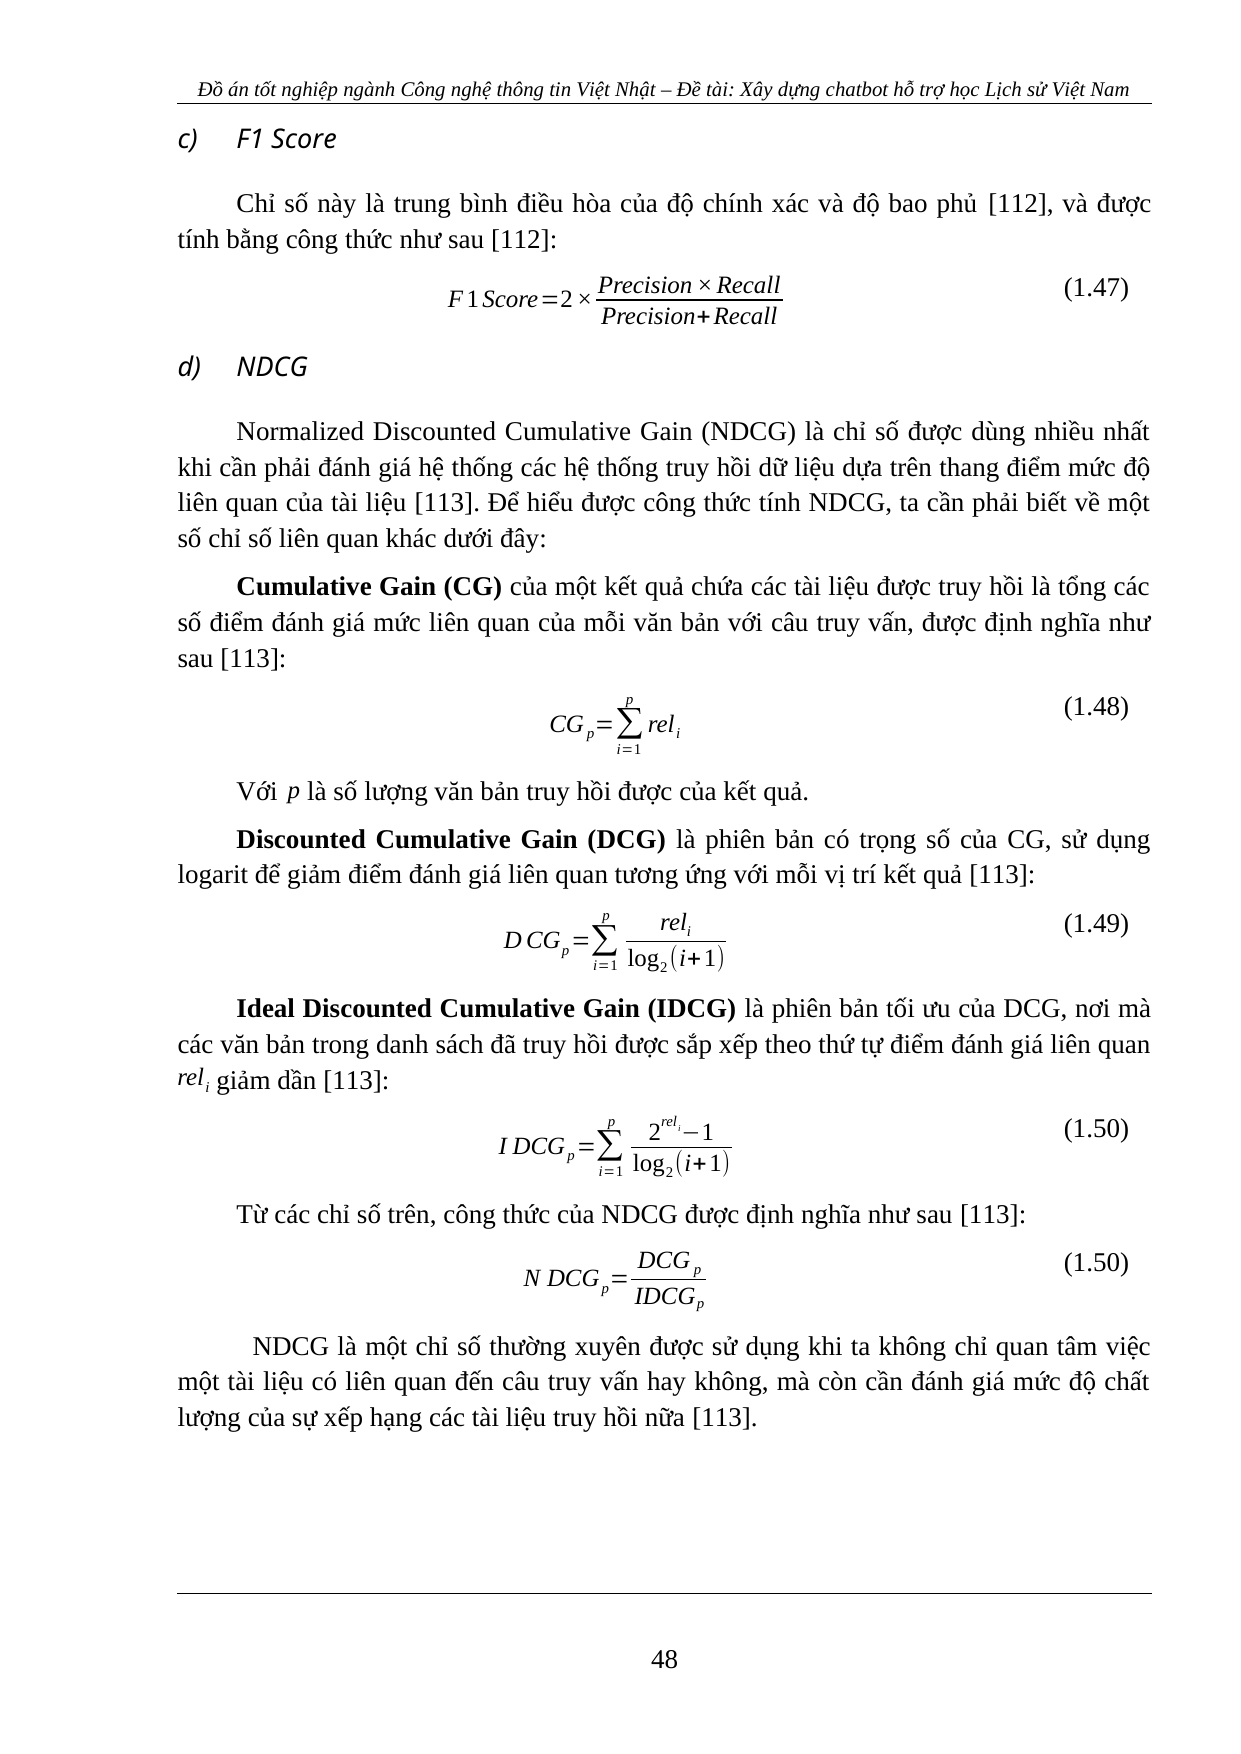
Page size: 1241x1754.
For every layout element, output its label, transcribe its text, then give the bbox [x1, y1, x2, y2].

text Từ các chỉ số trên, công thức của NDCG được định nghĩa như sau : [177, 1198, 1152, 1229]
table_header (1.47) [1052, 271, 1152, 335]
text Chỉ số này là trung bình điều hòa của độ chính xác và độ bao phủ , và được tính bằng công thức như sau : [177, 187, 1152, 254]
text Cumulative Gain (CG) của một kết quả chứa các tài liệu được truy hồi là tổng các số điểm đánh giá mức liên quan của mỗi văn bản với câu truy vấn, được định nghĩa như sau : [177, 571, 1152, 673]
table_header [177, 1113, 1052, 1186]
table_header (1.49) [1052, 907, 1152, 980]
table_header (1.50) [1052, 1113, 1152, 1186]
table_header [177, 690, 1052, 762]
table_header (1.50) [1052, 1246, 1152, 1317]
text Ideal Discounted Cumulative Gain (IDCG) là phiên bản tối ưu của DCG, nơi mà các văn bản trong danh sách đã truy hồi được sắp xếp theo thứ tự điểm đánh giá liên quan giảm dần : [177, 992, 1152, 1095]
text Discounted Cumulative Gain (DCG) là phiên bản có trọng số của CG, sử dụng logarit để giảm điểm đánh giá liên quan tương ứng với mỗi vị trí kết quả : [177, 823, 1152, 890]
text Với là số lượng văn bản truy hồi được của kết quả. [177, 774, 1152, 806]
table_header (1.48) [1052, 690, 1152, 762]
table_header [177, 907, 1052, 980]
table_header [177, 271, 1052, 335]
text NDCG là một chỉ số thường xuyên được sử dụng khi ta không chỉ quan tâm việc một tài liệu có liên quan đến câu truy vấn hay không, mà còn cần đánh giá mức độ chất lượng của sự xếp hạng các tài liệu truy hồi nữa . [177, 1330, 1152, 1432]
subtitle NDCG [177, 347, 1152, 384]
text Normalized Discounted Cumulative Gain (NDCG) là chỉ số được dùng nhiều nhất khi cần phải đánh giá hệ thống các hệ thống truy hồi dữ liệu dựa trên thang điểm mức độ liên quan của tài liệu . Để hiểu được công thức tính NDCG, ta cần phải biết về một số chỉ số liên quan khác dưới đây: [177, 415, 1152, 553]
table_header [177, 1246, 1052, 1317]
subtitle F1 Score [177, 119, 1152, 156]
